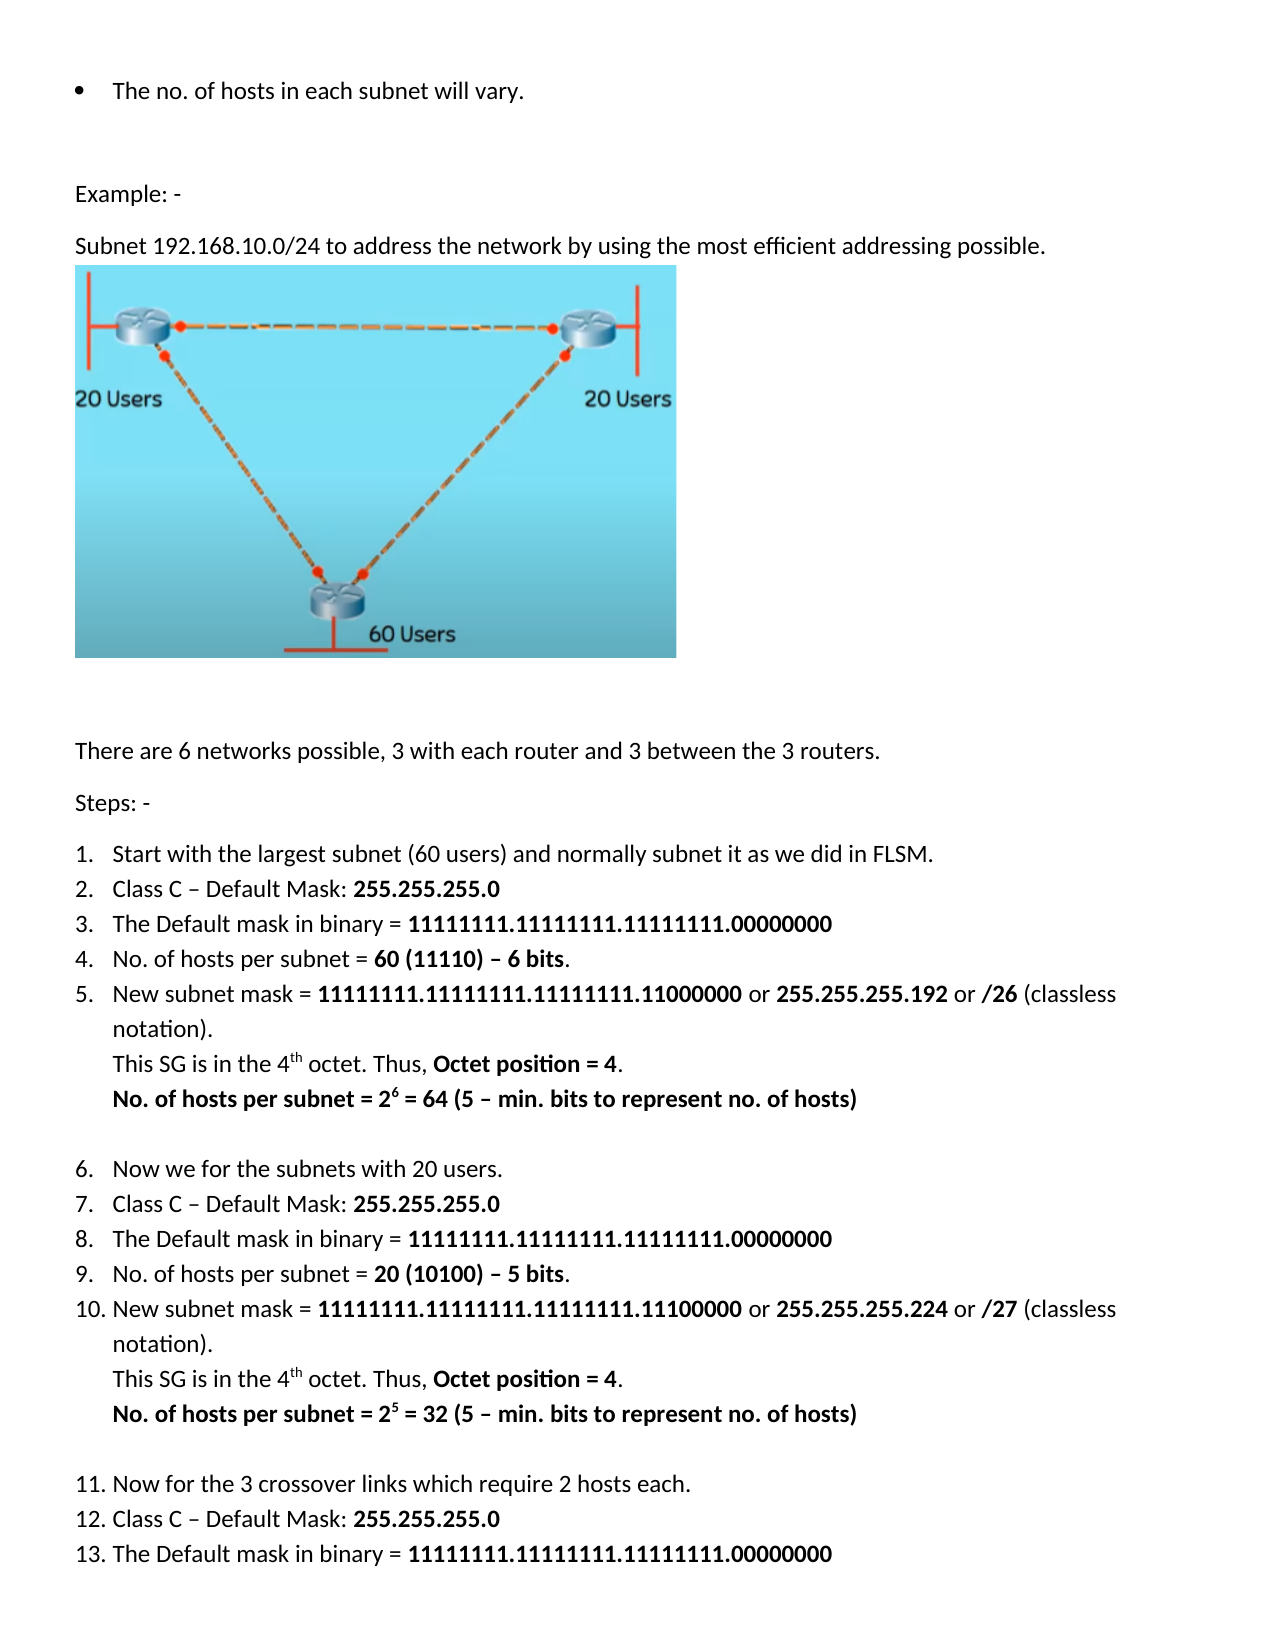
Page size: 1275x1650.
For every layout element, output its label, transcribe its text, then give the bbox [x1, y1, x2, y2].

list The Default mask in binary = 11111111.11111111.11111111.00000000 [75, 1223, 1200, 1254]
list Start with the largest subnet (60 users) and normally subnet it as we did in FLSM. [75, 838, 1200, 869]
list No. of hosts per subnet = 26 = 64 (5 – min. bits to represent no. of hosts) [112, 1083, 1200, 1114]
list Class C – Default Mask: 255.255.255.0 [75, 1188, 1200, 1219]
list No. of hosts per subnet = 20 (10100) – 5 bits. [75, 1258, 1200, 1289]
list Now for the 3 crossover links which require 2 hosts each. [75, 1468, 1200, 1499]
list No. of hosts per subnet = 60 (11110) – 6 bits. [75, 943, 1200, 974]
text Steps: - [75, 787, 1200, 817]
list Class C – Default Mask: 255.255.255.0 [75, 873, 1200, 904]
text Subnet 192.168.10.0/24 to address the network by using the most efficient addressing possible. [75, 230, 1200, 261]
text Example: - [75, 178, 1200, 209]
list This SG is in the 4th octet. Thus, Octet position = 4. [112, 1363, 1200, 1394]
list Class C – Default Mask: 255.255.255.0 [75, 1503, 1200, 1534]
list This SG is in the 4th octet. Thus, Octet position = 4. [112, 1048, 1200, 1079]
list Now we for the subnets with 20 users. [75, 1153, 1200, 1184]
list New subnet mask = 11111111.11111111.11111111.11100000 or 255.255.255.224 or /27 (classless notation). [75, 1293, 1200, 1359]
list The Default mask in binary = 11111111.11111111.11111111.00000000 [75, 1538, 1200, 1569]
list No. of hosts per subnet = 25 = 32 (5 – min. bits to represent no. of hosts) [112, 1398, 1200, 1429]
list The Default mask in binary = 11111111.11111111.11111111.00000000 [75, 908, 1200, 939]
list The no. of hosts in each subnet will vary. [75, 75, 1200, 106]
text There are 6 networks possible, 3 with each router and 3 between the 3 routers. [75, 735, 1200, 766]
list New subnet mask = 11111111.11111111.11111111.11000000 or 255.255.255.192 or /26 (classless notation). [75, 978, 1200, 1044]
